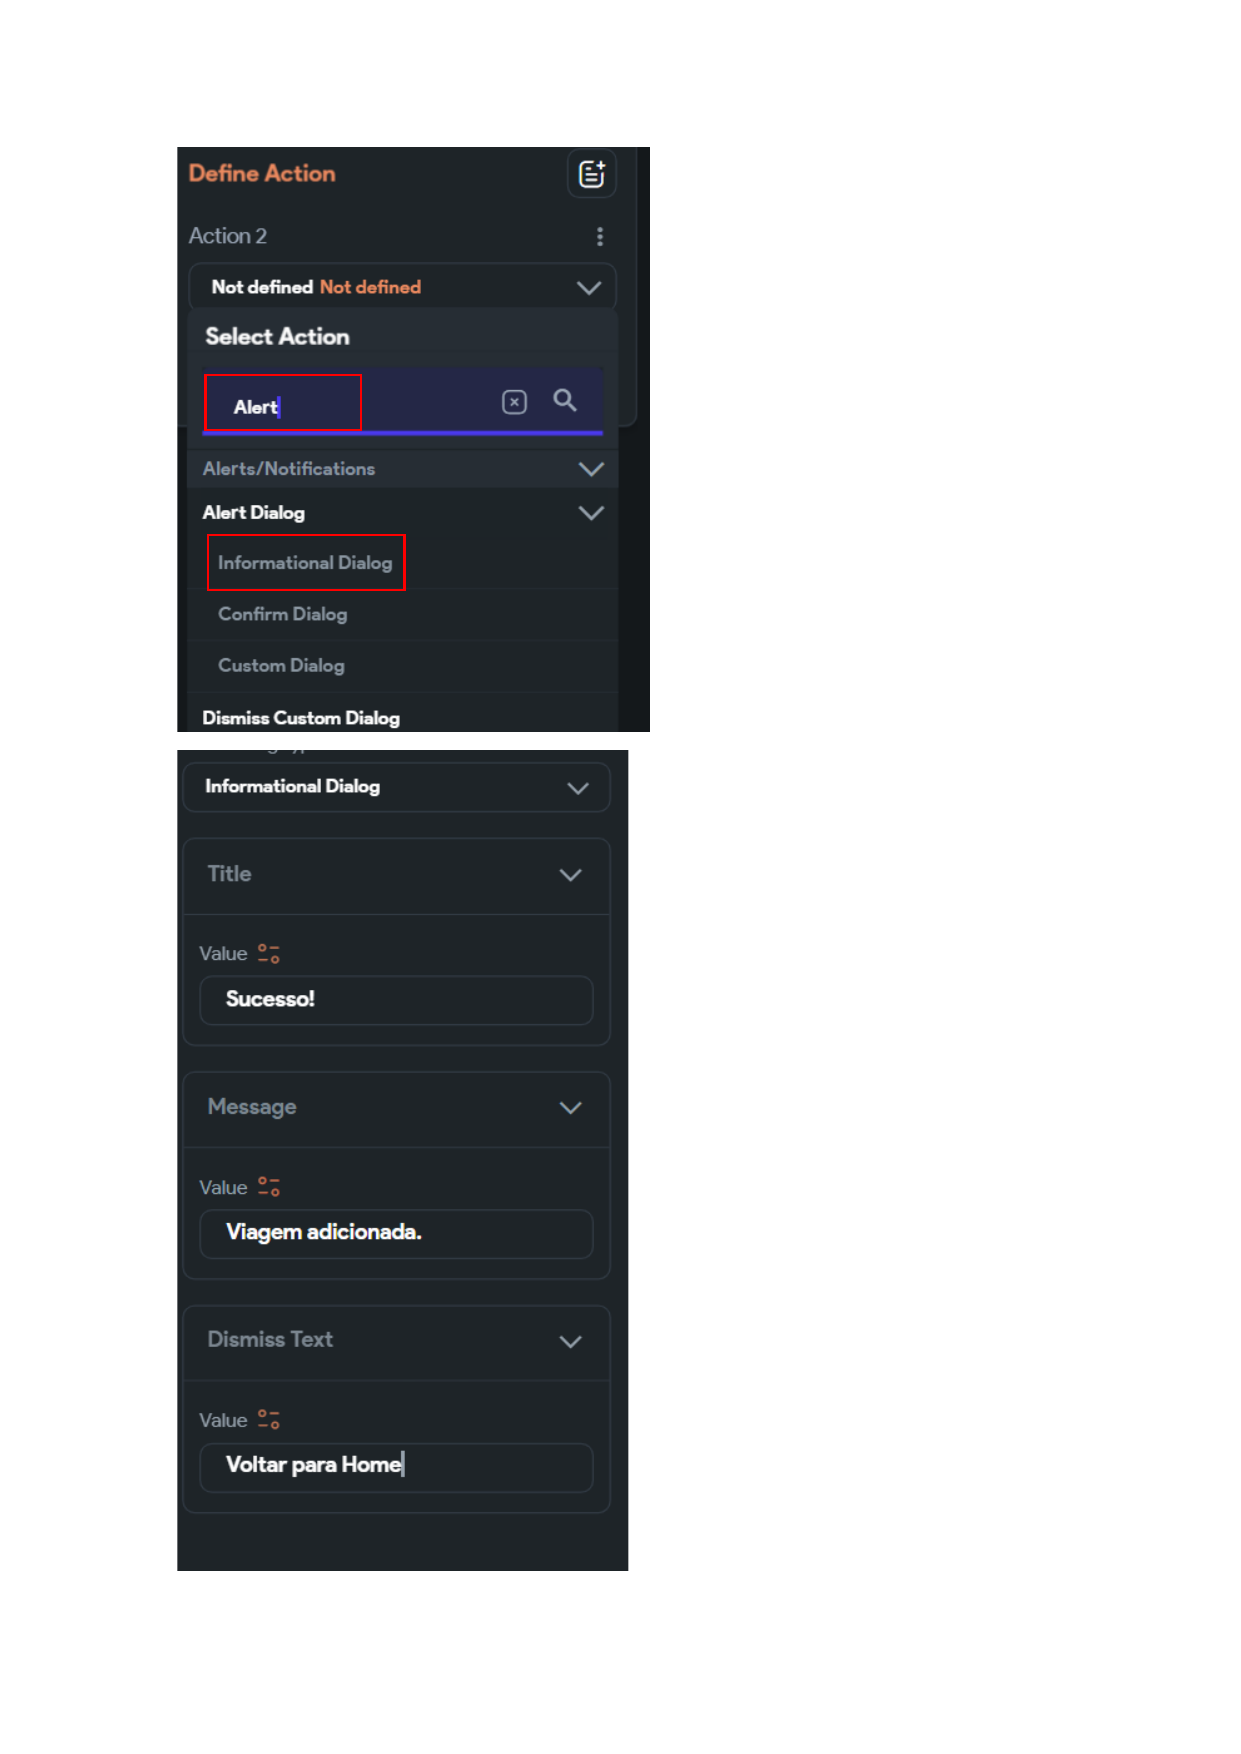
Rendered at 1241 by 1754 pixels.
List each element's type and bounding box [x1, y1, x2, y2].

picture [177, 750, 629, 1571]
picture [177, 147, 650, 732]
